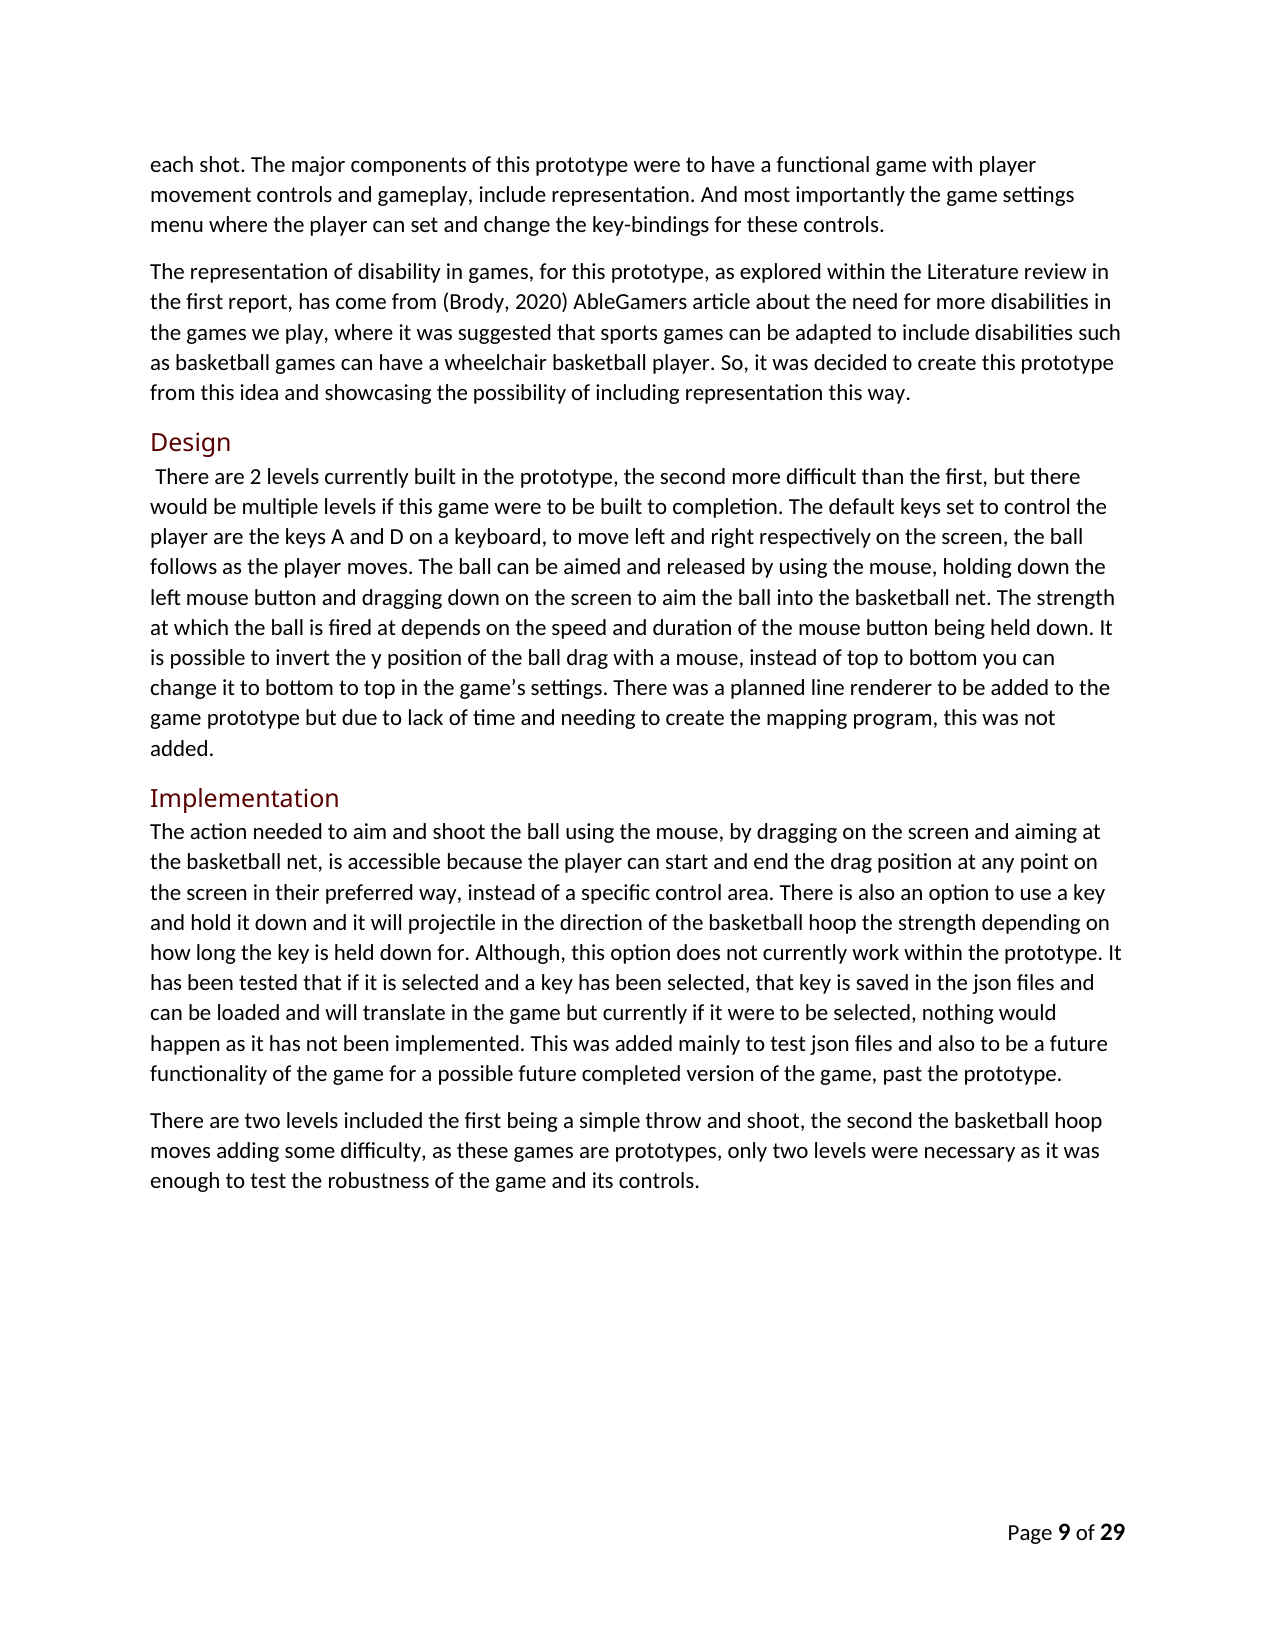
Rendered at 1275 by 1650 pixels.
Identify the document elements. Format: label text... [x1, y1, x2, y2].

text The representation of disability in games, for this prototype, as explored within the Literature review in the first report, has come from (Brody, 2020) AbleGamers article about the need for more disabilities in the games we play, where it was suggested that sports games can be adapted to include disabilities such as basketball games can have a wheelchair basketball player. So, it was decided to create this prototype from this idea and showcasing the possibility of including representation this way. [150, 257, 1125, 406]
text There are two levels included the first being a simple throw and shoot, the second the basketball hoop moves adding some difficulty, as these games are prototypes, only two levels were necessary as it was enough to test the robustness of the game and its controls. [150, 1106, 1125, 1194]
text The action needed to aim and shoot the ball using the mouse, by dragging on the screen and aiming at the basketball net, is accessible because the player can start and end the drag position at any point on the screen in their preferred way, instead of a specific control area. There is also an option to use a key and hold it down and it will projectile in the direction of the basketball hoop the strength depending on how long the key is held down for. Although, this option does not currently work within the prototype. It has been tested that if it is selected and a key has been selected, that key is saved in the json files and can be loaded and will translate in the game but currently if it were to be selected, nothing would happen as it has not been implemented. This was added mainly to test json files and also to be a future functionality of the game for a possible future completed version of the game, past the prototype. [150, 817, 1125, 1087]
subtitle Implementation [150, 781, 1125, 814]
subtitle Design [150, 425, 1125, 459]
text There are 2 levels currently built in the prototype, the second more difficult than the first, but there would be multiple levels if this game were to be built to completion. The default keys set to control the player are the keys A and D on a keyboard, to move left and right respectively on the screen, the ball follows as the player moves. The ball can be aimed and released by using the mouse, holding down the left mouse button and dragging down on the screen to aim the ball into the basketball net. The strength at which the ball is fired at depends on the speed and duration of the mouse button being held down. It is possible to invert the y position of the ball drag with a mouse, instead of top to bottom you can change it to bottom to top in the game’s settings. There was a planned line renderer to be added to the game prototype but due to lack of time and needing to create the mapping program, this was not added. [150, 462, 1125, 762]
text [150, 150, 1125, 238]
